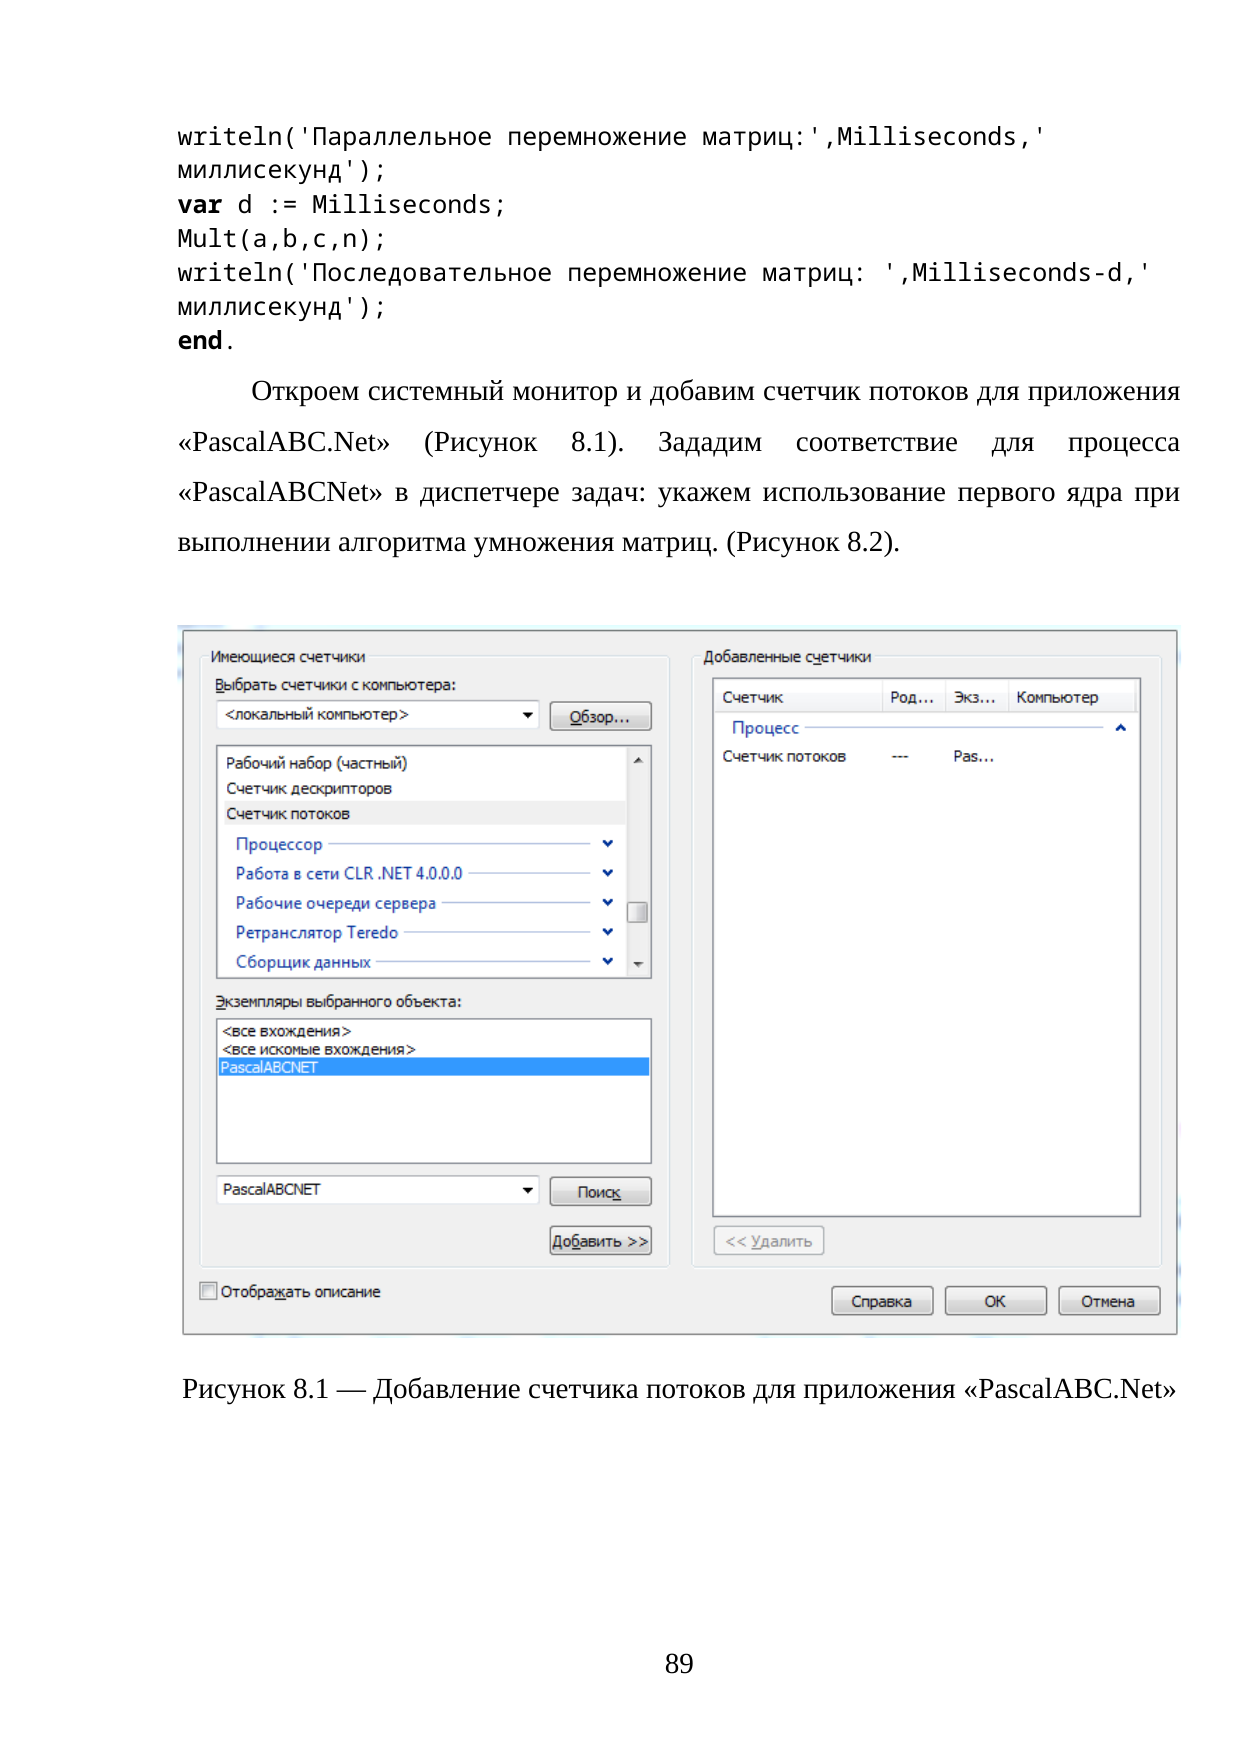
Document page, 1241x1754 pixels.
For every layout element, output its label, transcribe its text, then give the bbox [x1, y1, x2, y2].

text end. [177, 322, 1181, 357]
text var d := Milliseconds; [177, 186, 1181, 220]
text Откроем системный монитор и добавим счетчик потоков для приложения «PascalABC.Net» (Рисунок 8.1). Зададим соответствие для процесса «PascalABCNet» в диспетчере задач: укажем использование первого ядра при выполнении алгоритма умножения матриц. (Рисунок 8.2). [177, 373, 1181, 558]
text Рисунок 8.1 — Добавление счетчика потоков для приложения «PascalABC.Net» [177, 1371, 1181, 1404]
text Mult(a,b,c,n); [177, 220, 1181, 254]
text writeln('Последовательное перемножение матриц: ',Milliseconds-d,' миллисекунд'); [177, 254, 1181, 322]
text writeln('Параллельное перемножение матриц:',Milliseconds,' миллисекунд'); [177, 118, 1181, 186]
picture [177, 625, 1182, 1338]
